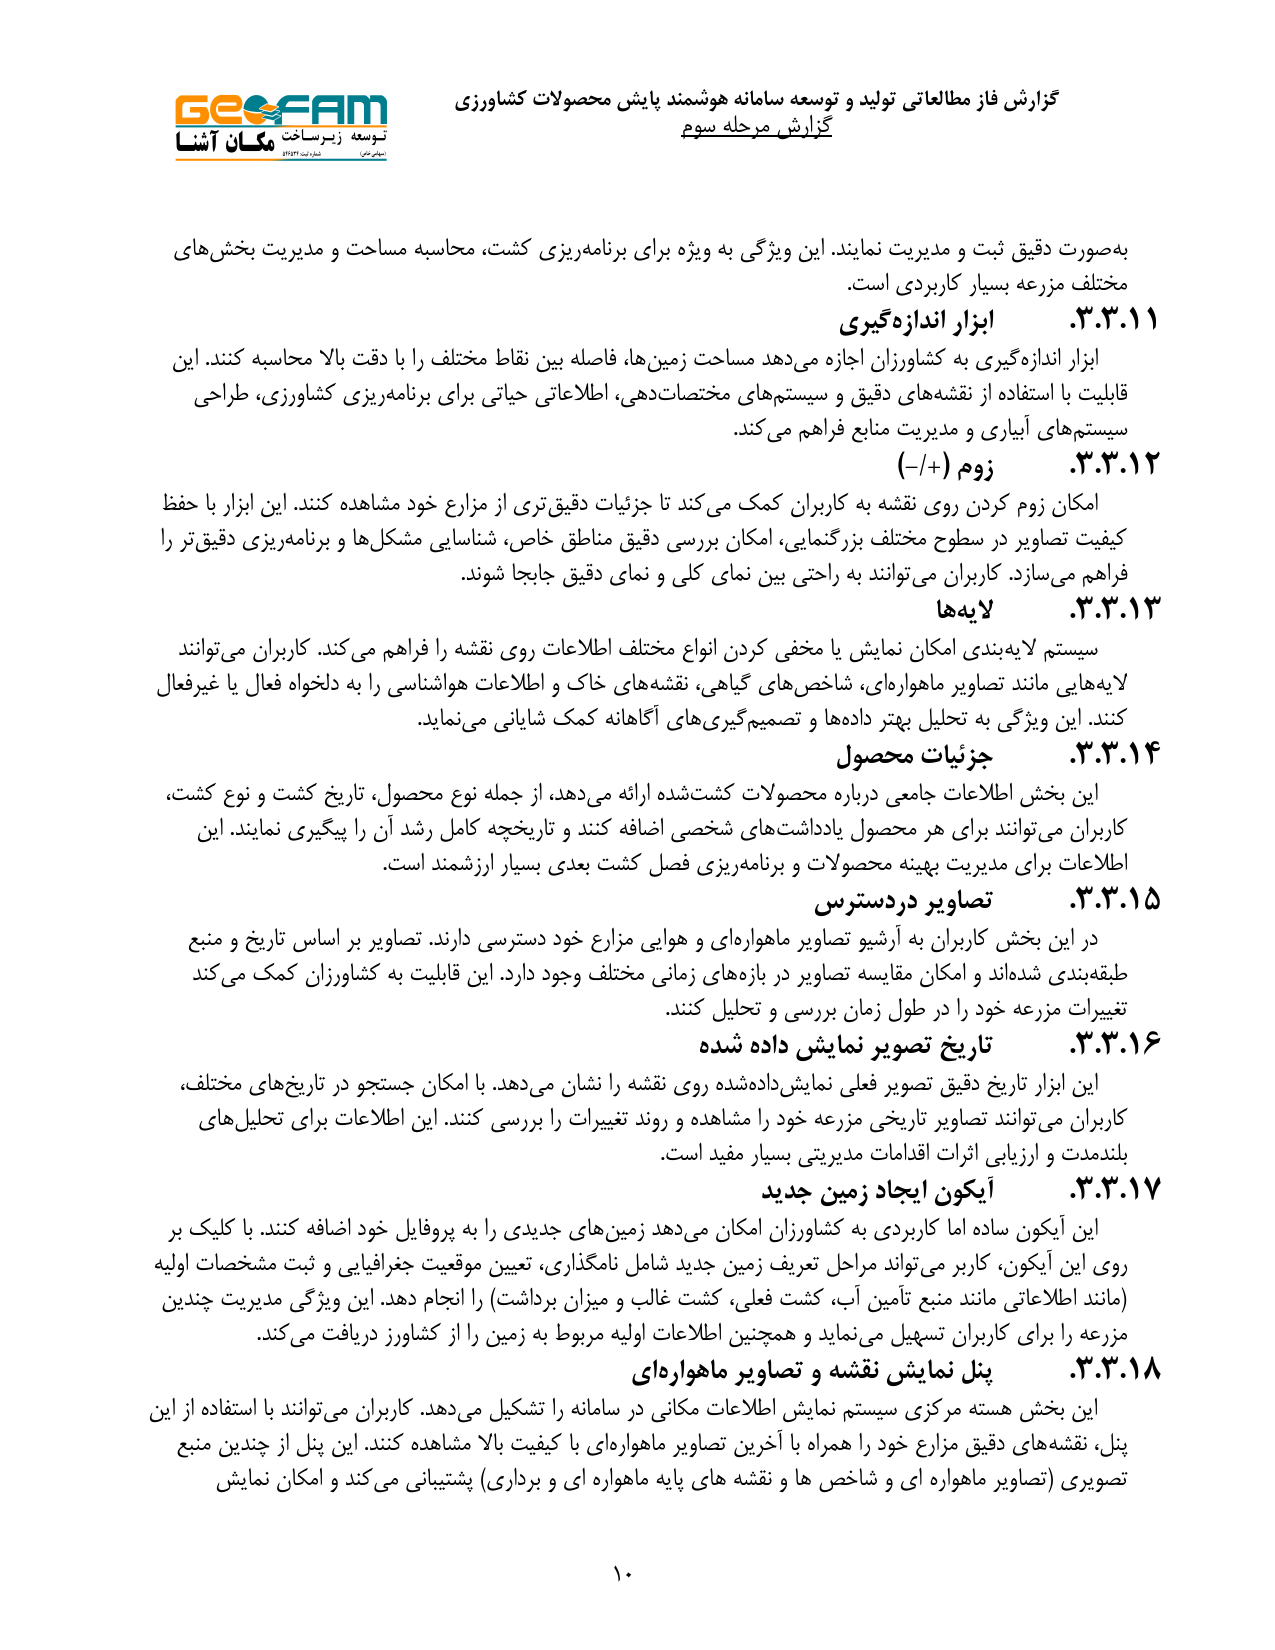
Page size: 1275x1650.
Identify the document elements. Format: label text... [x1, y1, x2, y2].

text این ابزار تاریخ دقیق تصویر فعلی نمایش‌داده‌شده روی نقشه را نشان می‌دهد. با امکان جستجو در تاریخ‌های مختلف، کاربران می‌توانند تصاویر تاریخی مزرعه خود را مشاهده و روند تغییرات را بررسی کنند. این اطلاعات برای تحلیل‌های بلندمدت و ارزیابی اثرات اقدامات مدیریتی بسیار مفید است. [148, 1071, 1127, 1171]
subtitle آیکون ایجاد زمین جدید [148, 1176, 1068, 1210]
text سیستم لایه‌بندی امکان نمایش یا مخفی کردن انواع مختلف اطلاعات روی نقشه را فراهم می‌کند. کاربران می‌توانند لایه‌هایی مانند تصاویر ماهواره‌ای، شاخص‌های گیاهی، نقشه‌های خاک و اطلاعات هواشناسی را به دلخواه فعال یا غیرفعال کنند. این ویژگی به تحلیل بهتر داده‌ها و تصمیم‌گیری‌های آگاهانه کمک شایانی می‌نماید. [148, 636, 1127, 736]
subtitle لایه‌ها [148, 596, 1068, 630]
text ابزار اندازه‌گیری به کشاورزان اجازه می‌دهد مساحت زمین‌ها، فاصله بین نقاط مختلف را با دقت بالا محاسبه کنند. این قابلیت با استفاده از نقشه‌های دقیق و سیستم‌های مختصات‌دهی، اطلاعاتی حیاتی برای برنامه‌ریزی کشاورزی، طراحی سیستم‌های آبیاری و مدیریت منابع فراهم می‌کند. [148, 346, 1127, 446]
text این آیکون ساده اما کاربردی به کشاورزان امکان می‌دهد زمین‌های جدیدی را به پروفایل خود اضافه کنند. با کلیک بر روی این آیکون، کاربر می‌تواند مراحل تعریف زمین جدید شامل نامگذاری، تعیین موقعیت جغرافیایی و ثبت مشخصات اولیه (مانند اطلاعاتی مانند منبع تآمین آب، کشت فعلی، کشت غالب و میزان برداشت) را انجام دهد. این ویژگی مدیریت چندین مزرعه را برای کاربران تسهیل می‌نماید و همچنین اطلاعات اولیه مربوط به زمین را از کشاورز دریافت می‌کند. [148, 1216, 1127, 1351]
text امکان زوم کردن روی نقشه به کاربران کمک می‌کند تا جزئیات دقیق‌تری از مزارع خود مشاهده کنند. این ابزار با حفظ کیفیت تصاویر در سطوح مختلف بزرگنمایی، امکان بررسی دقیق مناطق خاص، شناسایی مشکل‌ها و برنامه‌ریزی دقیق‌تر را فراهم می‌سازد. کاربران می‌توانند به راحتی بین نمای کلی و نمای دقیق جابجا شوند. [148, 491, 1127, 591]
text در این بخش کاربران به آرشیو تصاویر ماهواره‌ای و هوایی مزارع خود دسترسی دارند. تصاویر بر اساس تاریخ و منبع طبقه‌بندی شده‌اند و امکان مقایسه تصاویر در بازه‌های زمانی مختلف وجود دارد. این قابلیت به کشاورزان کمک می‌کند تغییرات مزرعه خود را در طول زمان بررسی و تحلیل کنند. [148, 926, 1127, 1026]
subtitle زوم (+/-) [148, 451, 1068, 485]
subtitle ابزار اندازه‌گیری [148, 306, 1068, 340]
text این بخش اطلاعات جامعی درباره محصولات کشت‌شده ارائه می‌دهد، از جمله نوع محصول، تاریخ کشت و نوع کشت، کاربران می‌توانند برای هر محصول یادداشت‌های شخصی اضافه کنند و تاریخچه کامل رشد آن را پیگیری نمایند. این اطلاعات برای مدیریت بهینه محصولات و برنامه‌ریزی فصل کشت بعدی بسیار ارزشمند است. [148, 781, 1127, 881]
subtitle تاریخ تصویر نمایش داده شده [148, 1031, 1068, 1065]
picture [174, 89, 389, 168]
subtitle تصاویر دردسترس [148, 886, 1068, 920]
subtitle جزئیات محصول [148, 741, 1068, 775]
subtitle پنل نمایش نقشه و تصاویر ماهواره‌ای [148, 1356, 1068, 1390]
